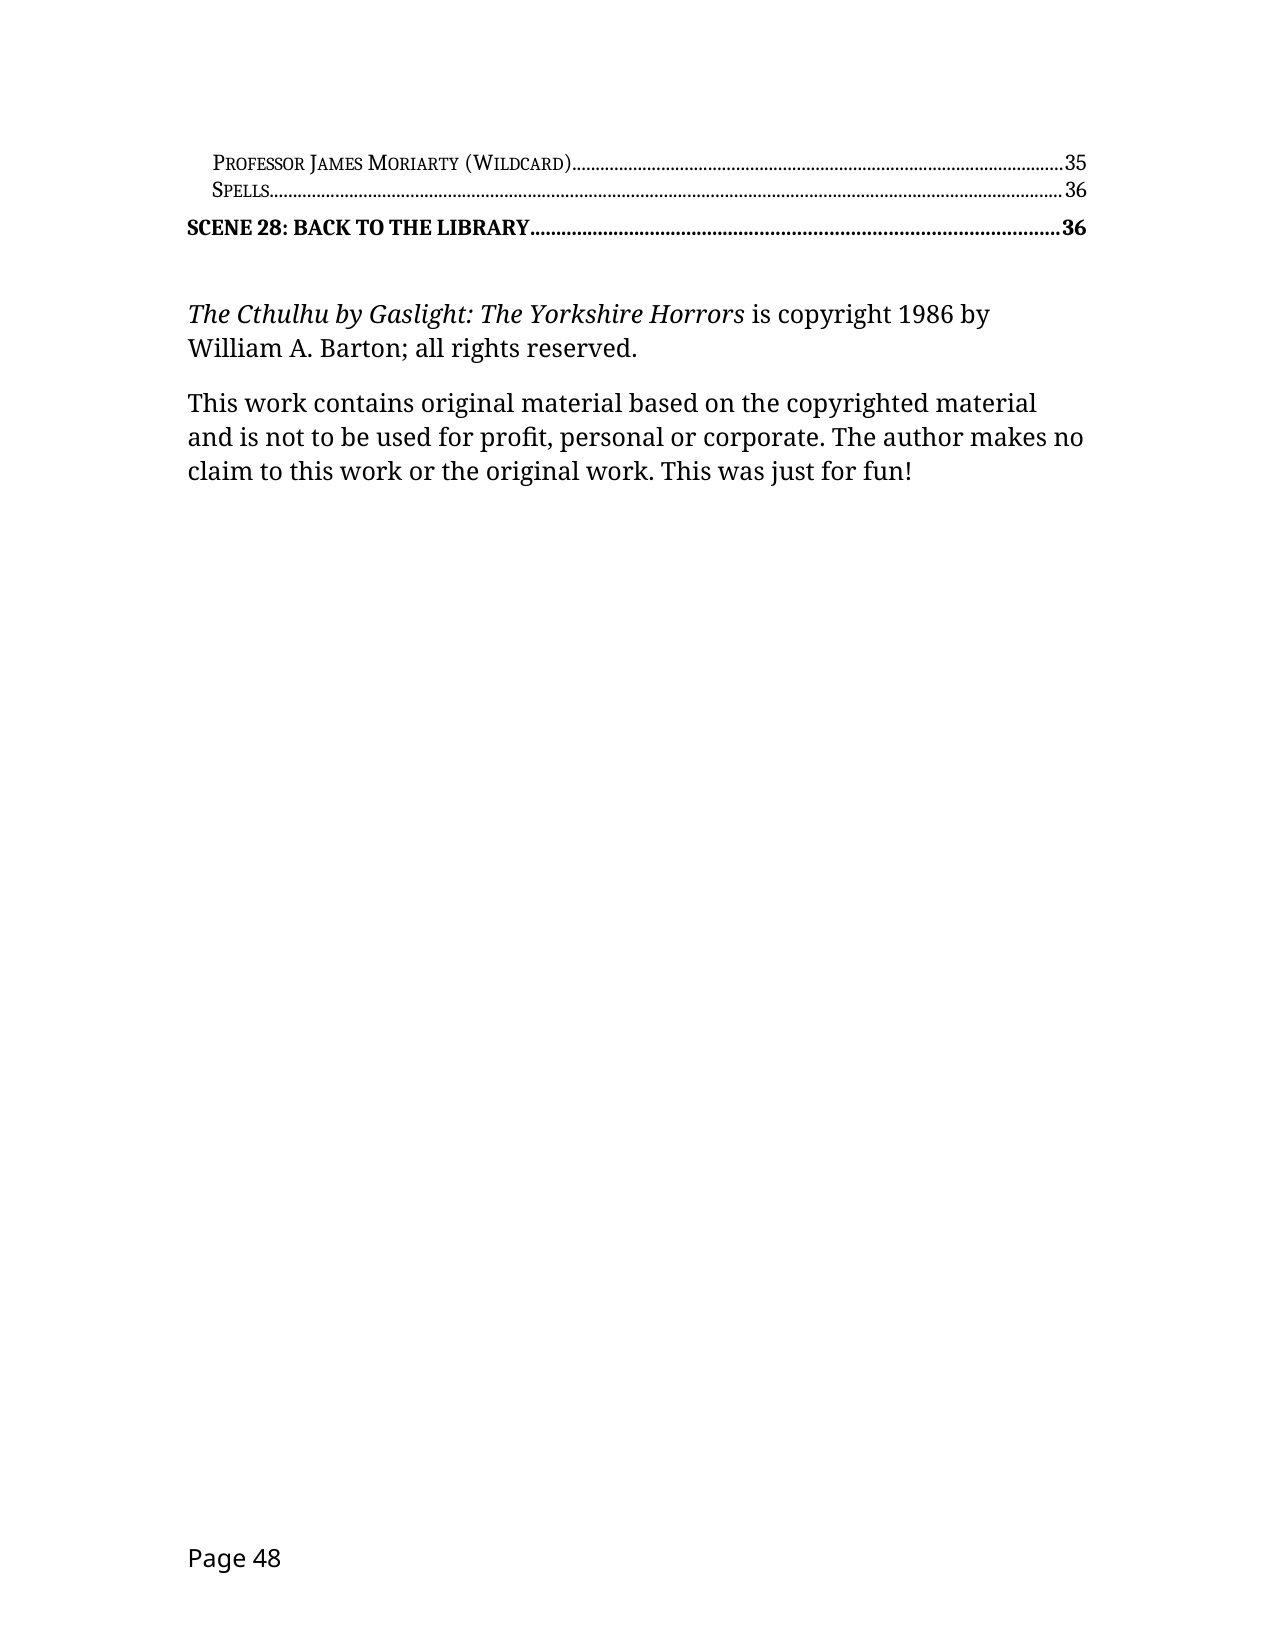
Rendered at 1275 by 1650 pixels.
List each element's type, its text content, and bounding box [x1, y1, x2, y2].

text This work contains original material based on the copyrighted material and is not to be used for profit, personal or corporate. The author makes no claim to this work or the original work. This was just for fun! [187, 385, 1087, 488]
text Professor James Moriarty (Wildcard) 35 [212, 150, 1087, 176]
text Scene 28: Back to the Library 36 [187, 215, 1087, 242]
text The Cthulhu by Gaslight: The Yorkshire Horrors is copyright 1986 by William A. Barton; all rights reserved. [187, 296, 1087, 364]
text Spells 36 [212, 176, 1087, 203]
